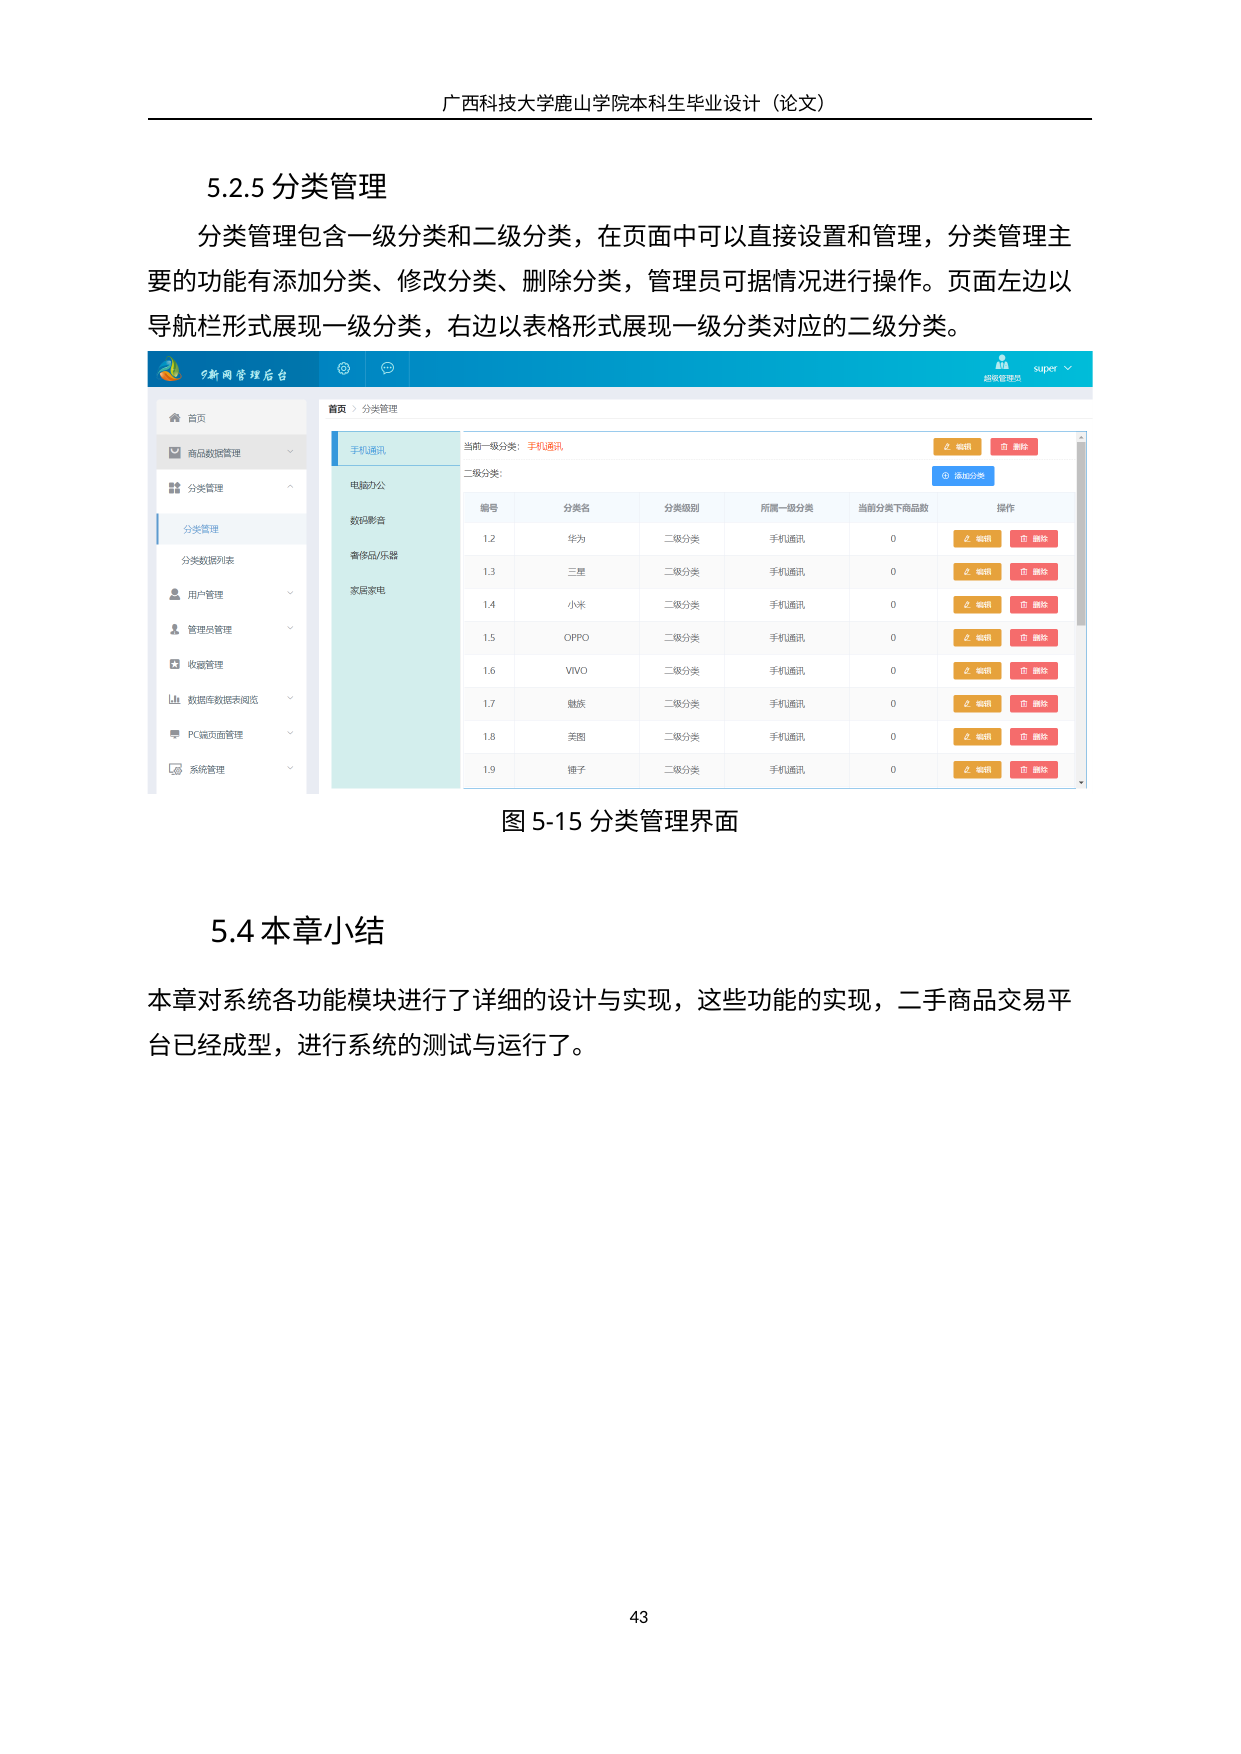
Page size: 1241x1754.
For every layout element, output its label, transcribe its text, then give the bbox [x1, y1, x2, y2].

picture [238, 370, 244, 380]
picture [252, 371, 259, 378]
text 分类管理包含一级分类和二级分类，在页面中可以直接设置和管理，分类管理主要的功能有添加分类、修改分类、删除分类，管理员可据情况进行操作。页面左边以导航栏形式展现一级分类，右边以表格形式展现一级分类对应的二级分类。 [148, 216, 1092, 343]
text 图5-15 分类管理界面 [148, 802, 1092, 838]
picture [147, 351, 1093, 794]
picture [210, 371, 219, 378]
text 本章对系统各功能模块进行了详细的设计与实现，这些功能的实现，二手商品交易平台已经成型，进行系统的测试与运行了。 [148, 980, 1092, 1062]
picture [266, 372, 272, 380]
text 5.4本章小结 [148, 906, 1092, 952]
subtitle 5.2.5分类管理 [148, 163, 1092, 205]
picture [224, 371, 231, 379]
